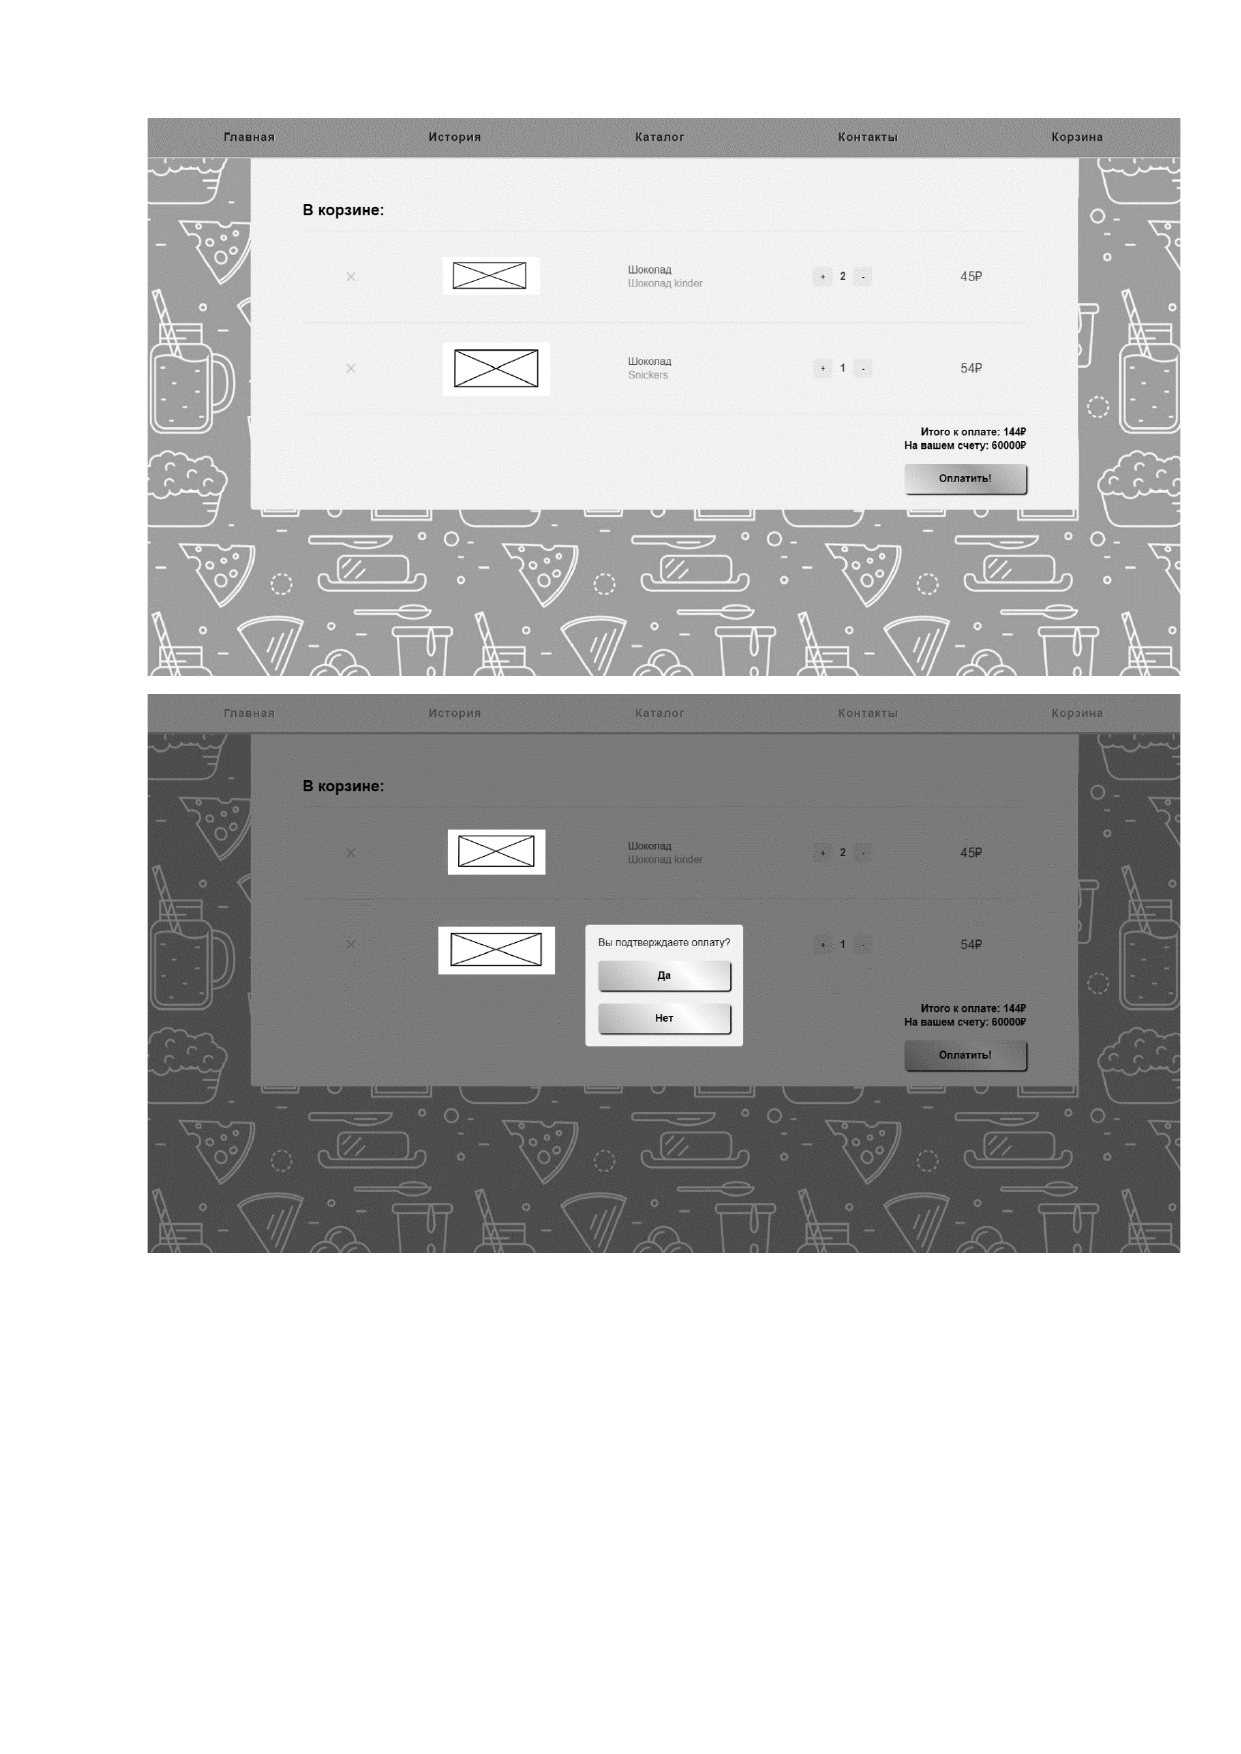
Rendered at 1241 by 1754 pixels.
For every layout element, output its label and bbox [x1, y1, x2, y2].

picture [147, 694, 1181, 1253]
picture [147, 118, 1181, 676]
